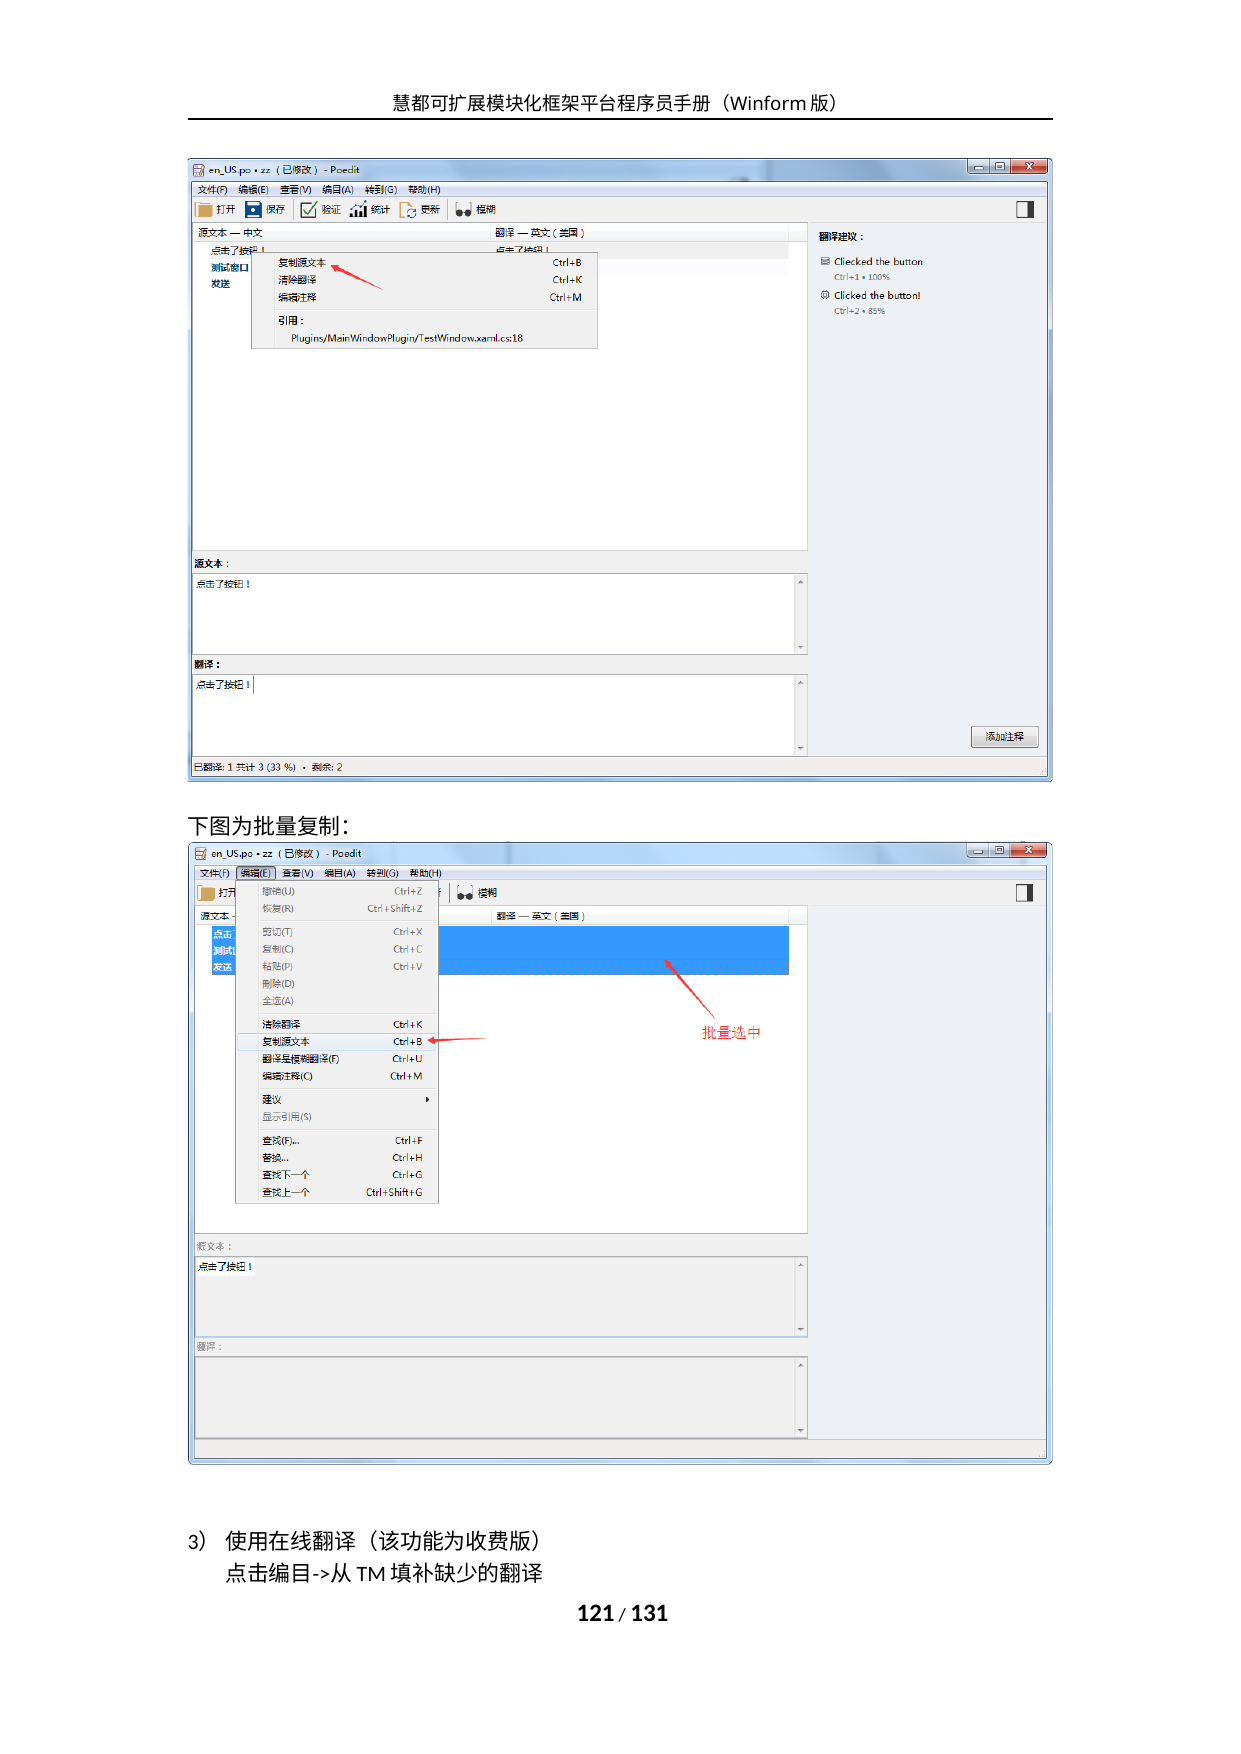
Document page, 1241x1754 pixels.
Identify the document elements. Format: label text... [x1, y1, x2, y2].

list 使用在线翻译（该功能为收费版） [187, 1523, 1053, 1556]
list 点击编目->从TM填补缺少的翻译 [225, 1556, 1053, 1588]
picture [187, 841, 1053, 1465]
text 下图为批量复制： [187, 808, 1053, 841]
picture [187, 158, 1053, 782]
